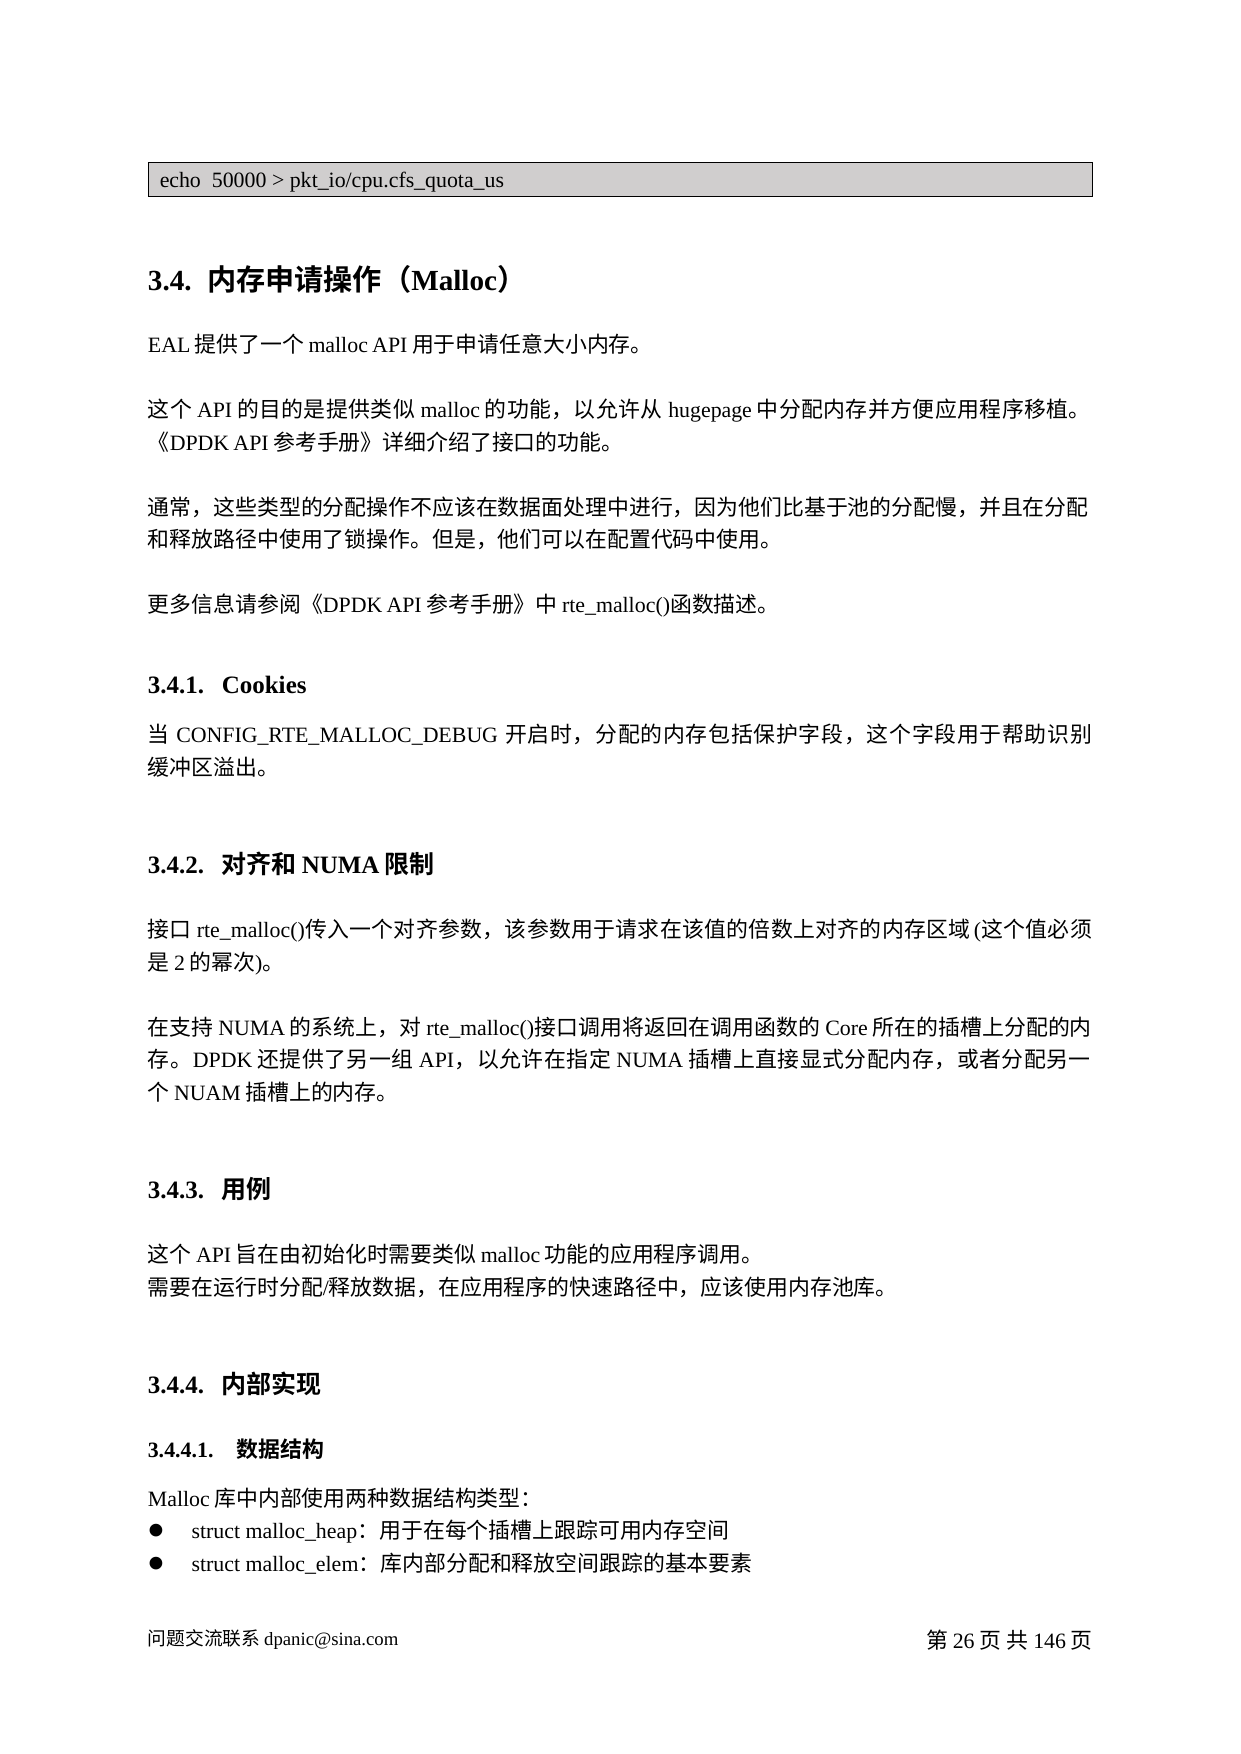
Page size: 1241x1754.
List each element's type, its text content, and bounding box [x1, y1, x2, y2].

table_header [149, 163, 1092, 196]
text Malloc库中内部使用两种数据结构类型： [148, 1480, 1092, 1513]
subtitle 用例 [148, 1155, 1092, 1220]
subtitle 内部实现 [148, 1350, 1092, 1415]
text 在支持NUMA的系统上，对rte_malloc()接口调用将返回在调用函数的Core所在的插槽上分配的内存。DPDK还提供了另一组API，以允许在指定NUMA插槽上直接显式分配内存，或者分配另一个NUAM插槽上的内存。 [148, 1009, 1092, 1107]
subtitle 内存申请操作（Malloc） [148, 245, 1092, 310]
subtitle Cookies [148, 668, 1092, 700]
text 需要在运行时分配/释放数据，在应用程序的快速路径中，应该使用内存池库。 [148, 1269, 1092, 1302]
text 当 CONFIG_RTE_MALLOC_DEBUG 开启时，分配的内存包括保护字段，这个字段用于帮助识别缓冲区溢出。 [148, 717, 1092, 782]
text EAL提供了一个malloc API用于申请任意大小内存。 [148, 327, 1092, 359]
text 更多信息请参阅《DPDK API参考手册》中rte_malloc()函数描述。 [148, 587, 1092, 619]
text 通常，这些类型的分配操作不应该在数据面处理中进行，因为他们比基于池的分配慢，并且在分配和释放路径中使用了锁操作。但是，他们可以在配置代码中使用。 [148, 489, 1092, 554]
list struct malloc_elem：库内部分配和释放空间跟踪的基本要素 [148, 1545, 1092, 1578]
text 这个API的目的是提供类似malloc的功能，以允许从hugepage中分配内存并方便应用程序移植。 《DPDK API参考手册》详细介绍了接口的功能。 [148, 392, 1092, 457]
text 接口rte_malloc()传入一个对齐参数，该参数用于请求在该值的倍数上对齐的内存区域(这个值必须是2的幂次)。 [148, 912, 1092, 977]
text 这个API旨在由初始化时需要类似malloc功能的应用程序调用。 [148, 1237, 1092, 1269]
list struct malloc_heap：用于在每个插槽上跟踪可用内存空间 [148, 1513, 1092, 1545]
subtitle 对齐和NUMA限制 [148, 830, 1092, 895]
subtitle 数据结构 [148, 1432, 1092, 1464]
